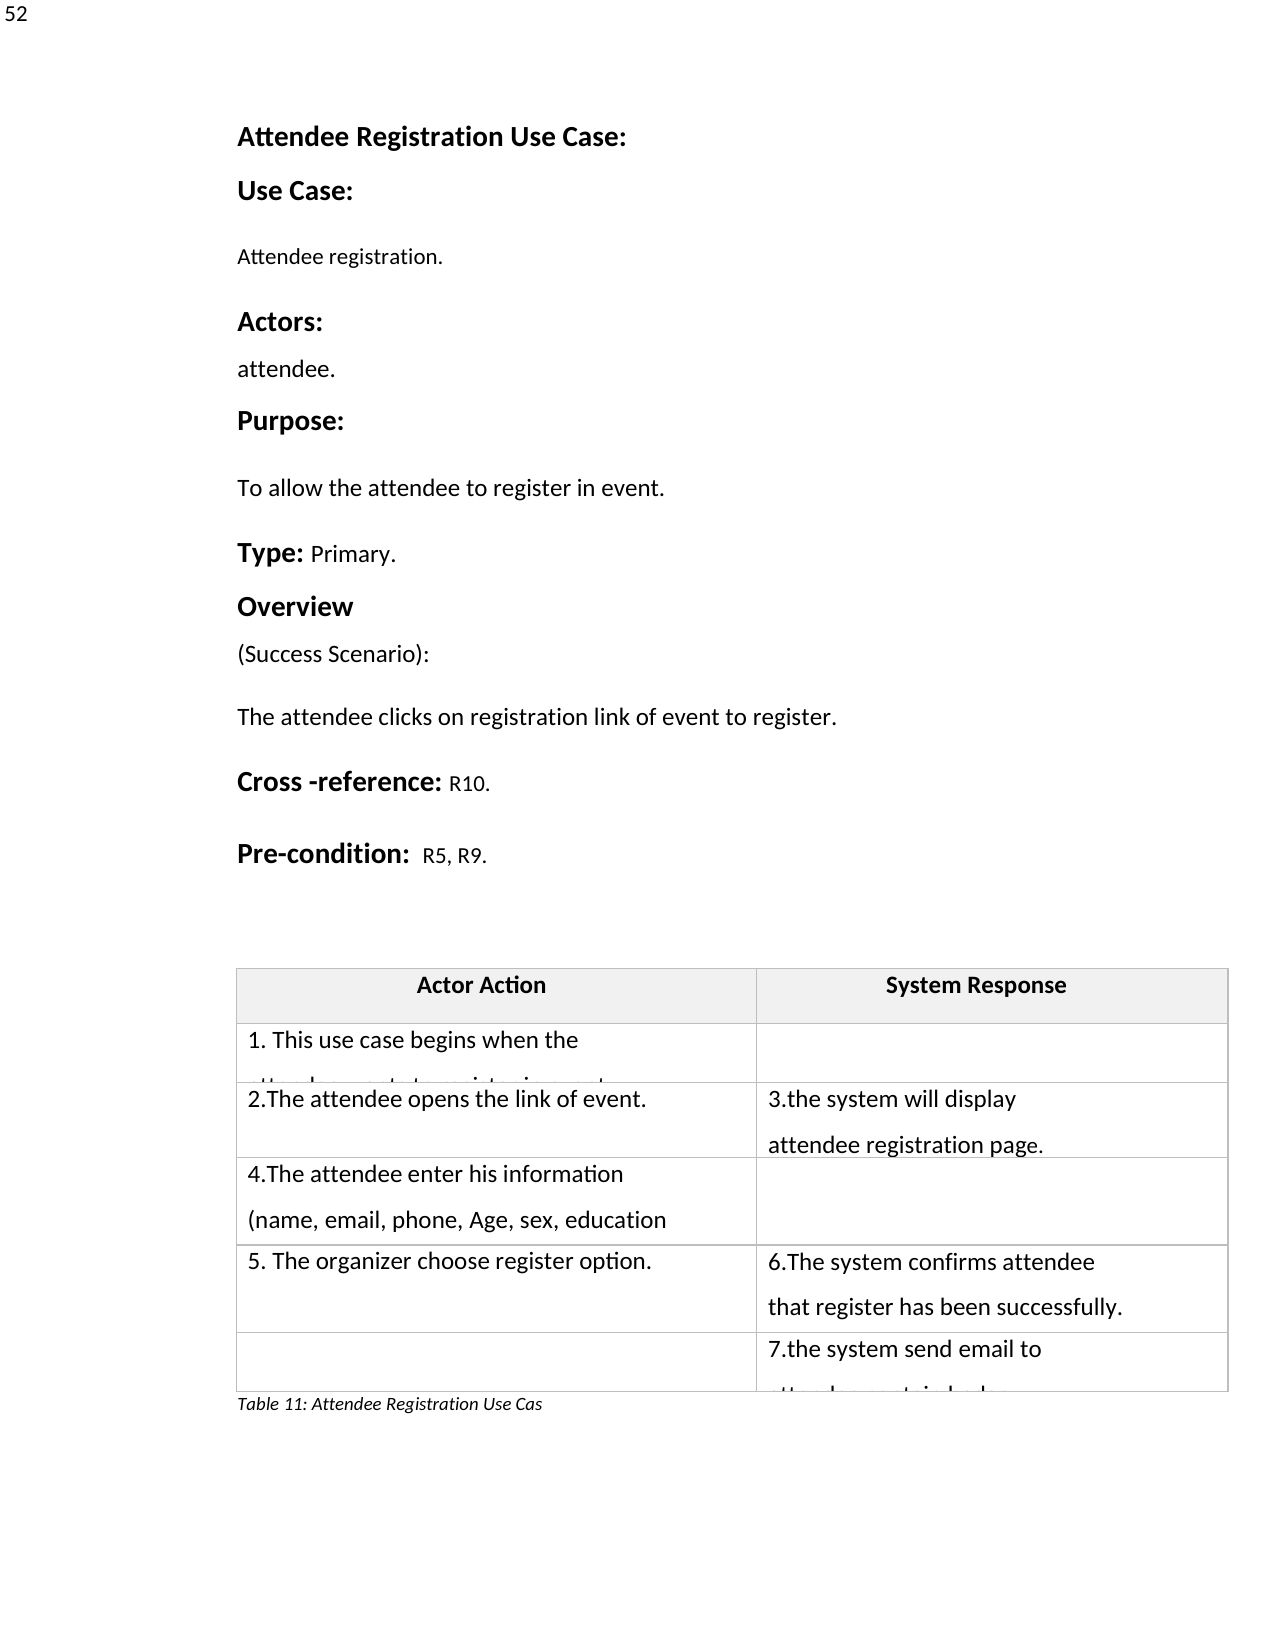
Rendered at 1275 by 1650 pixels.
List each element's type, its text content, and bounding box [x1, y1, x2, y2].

table_cell 4.The attendee enter his information (name, email, phone, Age, sex, education level, career, nationality, ID, VIP code ). [237, 1158, 756, 1244]
table_cell 5. The organizer choose register option. [237, 1246, 756, 1332]
table_cell 7.the system send email to attendee contain badge. [757, 1333, 1227, 1391]
table_cell 1. This use case begins when the attendee wants to register in event. [237, 1024, 756, 1082]
table_cell 2.The attendee opens the link of event. [237, 1083, 756, 1157]
text Pre-condition: R5, R9. [237, 833, 1242, 871]
table_cell [757, 1158, 1227, 1244]
table_header System Response [757, 969, 1227, 1023]
text Actors: attendee. Purpose: [237, 303, 354, 437]
text Attendee Registration Use Case: Use Case: [237, 118, 645, 207]
table_header Actor Action [237, 969, 756, 1023]
table_cell 3.the system will display attendee registration page. [757, 1083, 1227, 1157]
text Type: Primary. Overview (Success Scenario): [237, 534, 438, 669]
table_cell [237, 1333, 756, 1391]
text Cross -reference: R10. [237, 763, 1242, 799]
text Attendee registration. [237, 242, 1242, 271]
text The attendee clicks on registration link of event to register. [237, 701, 1242, 732]
text Table 11: Attendee Registration Use Cas [237, 1392, 1242, 1416]
table_cell 6.The system confirms attendee that register has been successfully. [757, 1246, 1227, 1332]
text To allow the attendee to register in event. [237, 472, 1242, 502]
table_cell [757, 1024, 1227, 1082]
